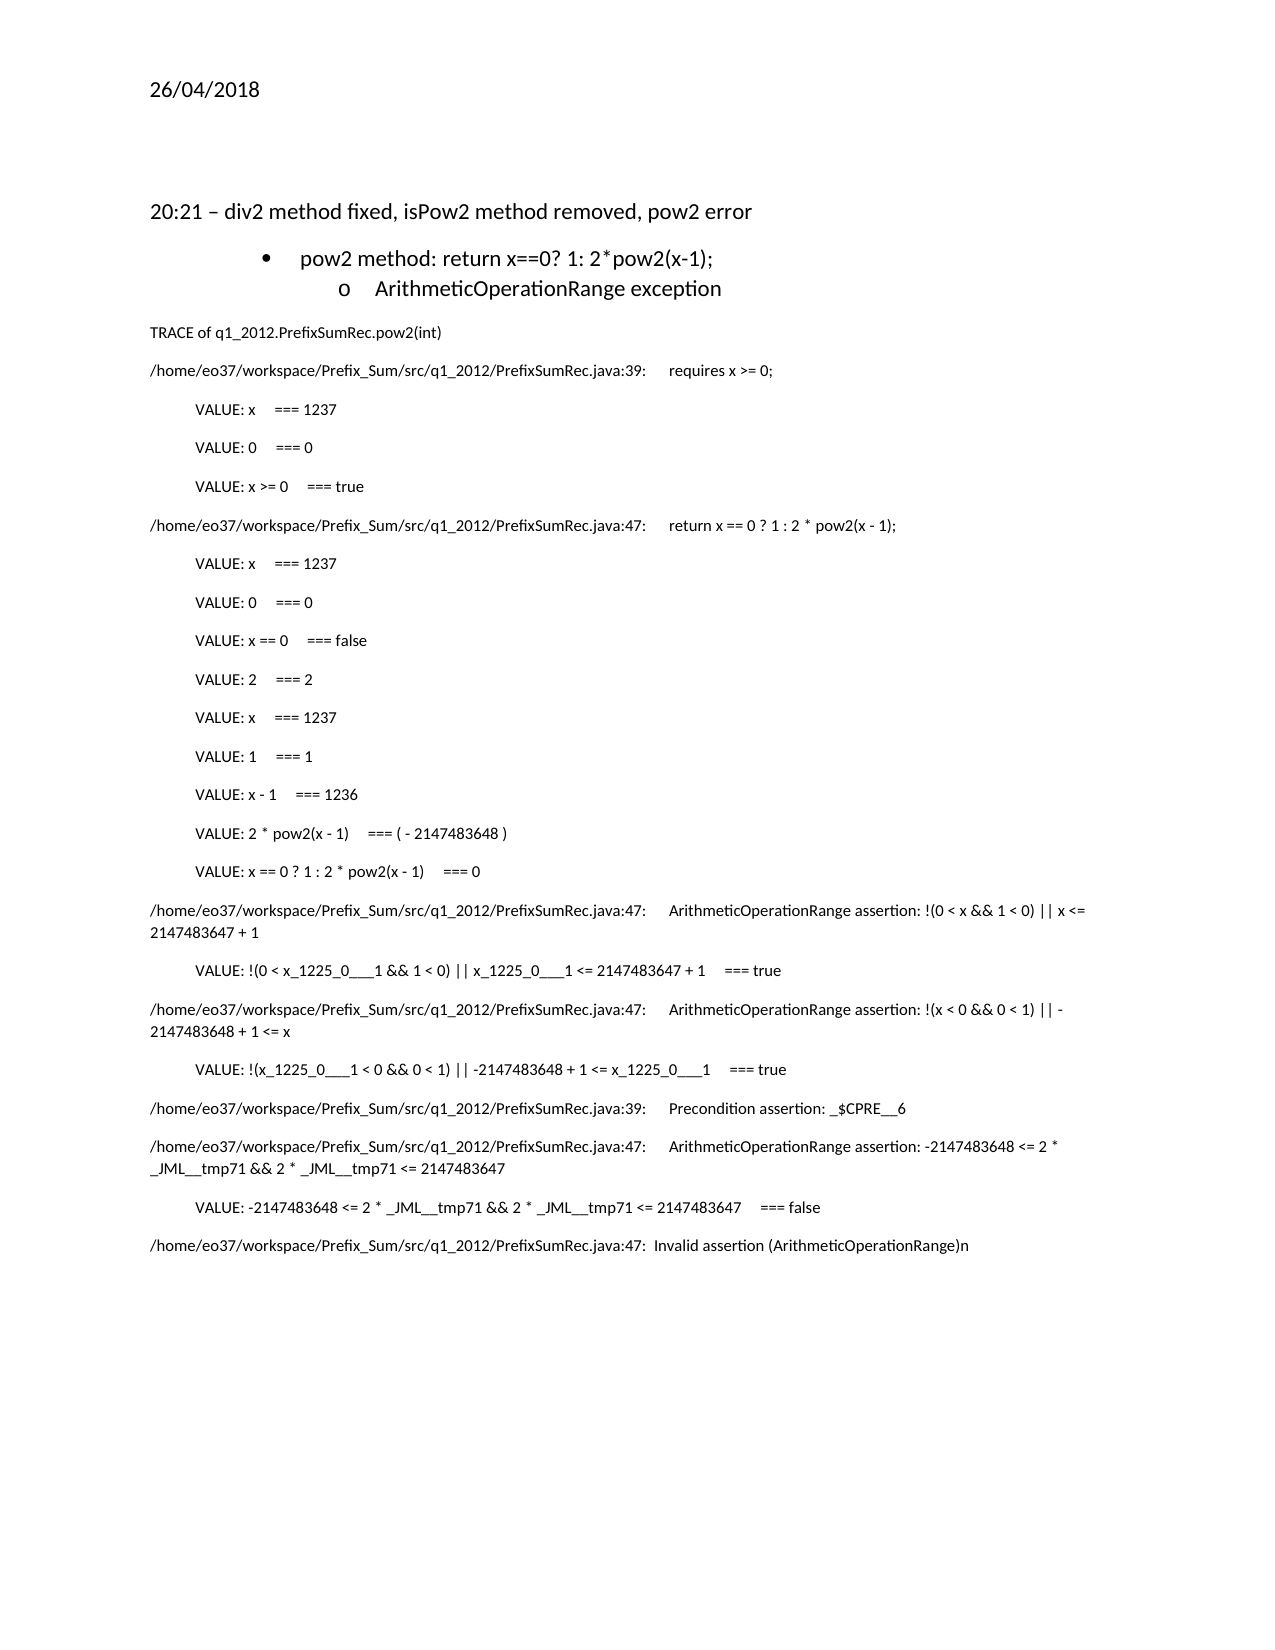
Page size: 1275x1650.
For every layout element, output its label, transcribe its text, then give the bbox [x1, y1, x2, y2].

text /home/eo37/workspace/Prefix_Sum/src/q1_2012/PrefixSumRec.java:47: return x == 0 ? 1 : 2 * pow2(x - 1); [150, 515, 1125, 535]
list pow2 method: return x==0? 1: 2*pow2(x-1); [262, 244, 1125, 272]
text /home/eo37/workspace/Prefix_Sum/src/q1_2012/PrefixSumRec.java:39: Precondition assertion: _$CPRE__6 [150, 1098, 1125, 1118]
text VALUE: -2147483648 <= 2 * _JML__tmp71 && 2 * _JML__tmp71 <= 2147483647 === false [150, 1197, 1125, 1217]
text VALUE: x === 1237 [150, 399, 1125, 419]
text VALUE: 0 === 0 [150, 592, 1125, 612]
text VALUE: x == 0 === false [150, 630, 1125, 651]
text /home/eo37/workspace/Prefix_Sum/src/q1_2012/PrefixSumRec.java:39: requires x >= 0; [150, 361, 1125, 381]
text VALUE: x - 1 === 1236 [150, 784, 1125, 805]
text VALUE: 2 * pow2(x - 1) === ( - 2147483648 ) [150, 823, 1125, 843]
text /home/eo37/workspace/Prefix_Sum/src/q1_2012/PrefixSumRec.java:47: Invalid assertion (ArithmeticOperationRange)n [150, 1236, 1125, 1256]
text /home/eo37/workspace/Prefix_Sum/src/q1_2012/PrefixSumRec.java:47: ArithmeticOperationRange assertion: -2147483648 <= 2 * _JML__tmp71 && 2 * _JML__tmp71 <= 2147483647 [150, 1137, 1125, 1179]
text /home/eo37/workspace/Prefix_Sum/src/q1_2012/PrefixSumRec.java:47: ArithmeticOperationRange assertion: !(0 < x && 1 < 0) || x <= 2147483647 + 1 [150, 900, 1125, 942]
text VALUE: x == 0 ? 1 : 2 * pow2(x - 1) === 0 [150, 862, 1125, 882]
text VALUE: x >= 0 === true [150, 476, 1125, 497]
text VALUE: x === 1237 [150, 707, 1125, 728]
text VALUE: 2 === 2 [150, 669, 1125, 689]
text VALUE: !(x_1225_0___1 < 0 && 0 < 1) || -2147483648 + 1 <= x_1225_0___1 === true [150, 1059, 1125, 1080]
list ArithmeticOperationRange exception [337, 274, 1125, 303]
text VALUE: 0 === 0 [150, 438, 1125, 458]
text VALUE: 1 === 1 [150, 746, 1125, 766]
text 20:21 – div2 method fixed, isPow2 method removed, pow2 error [150, 197, 1125, 225]
text VALUE: x === 1237 [150, 553, 1125, 574]
text TRACE of q1_2012.PrefixSumRec.pow2(int) [150, 322, 1125, 342]
text /home/eo37/workspace/Prefix_Sum/src/q1_2012/PrefixSumRec.java:47: ArithmeticOperationRange assertion: !(x < 0 && 0 < 1) || -2147483648 + 1 <= x [150, 999, 1125, 1041]
text VALUE: !(0 < x_1225_0___1 && 1 < 0) || x_1225_0___1 <= 2147483647 + 1 === true [150, 961, 1125, 981]
